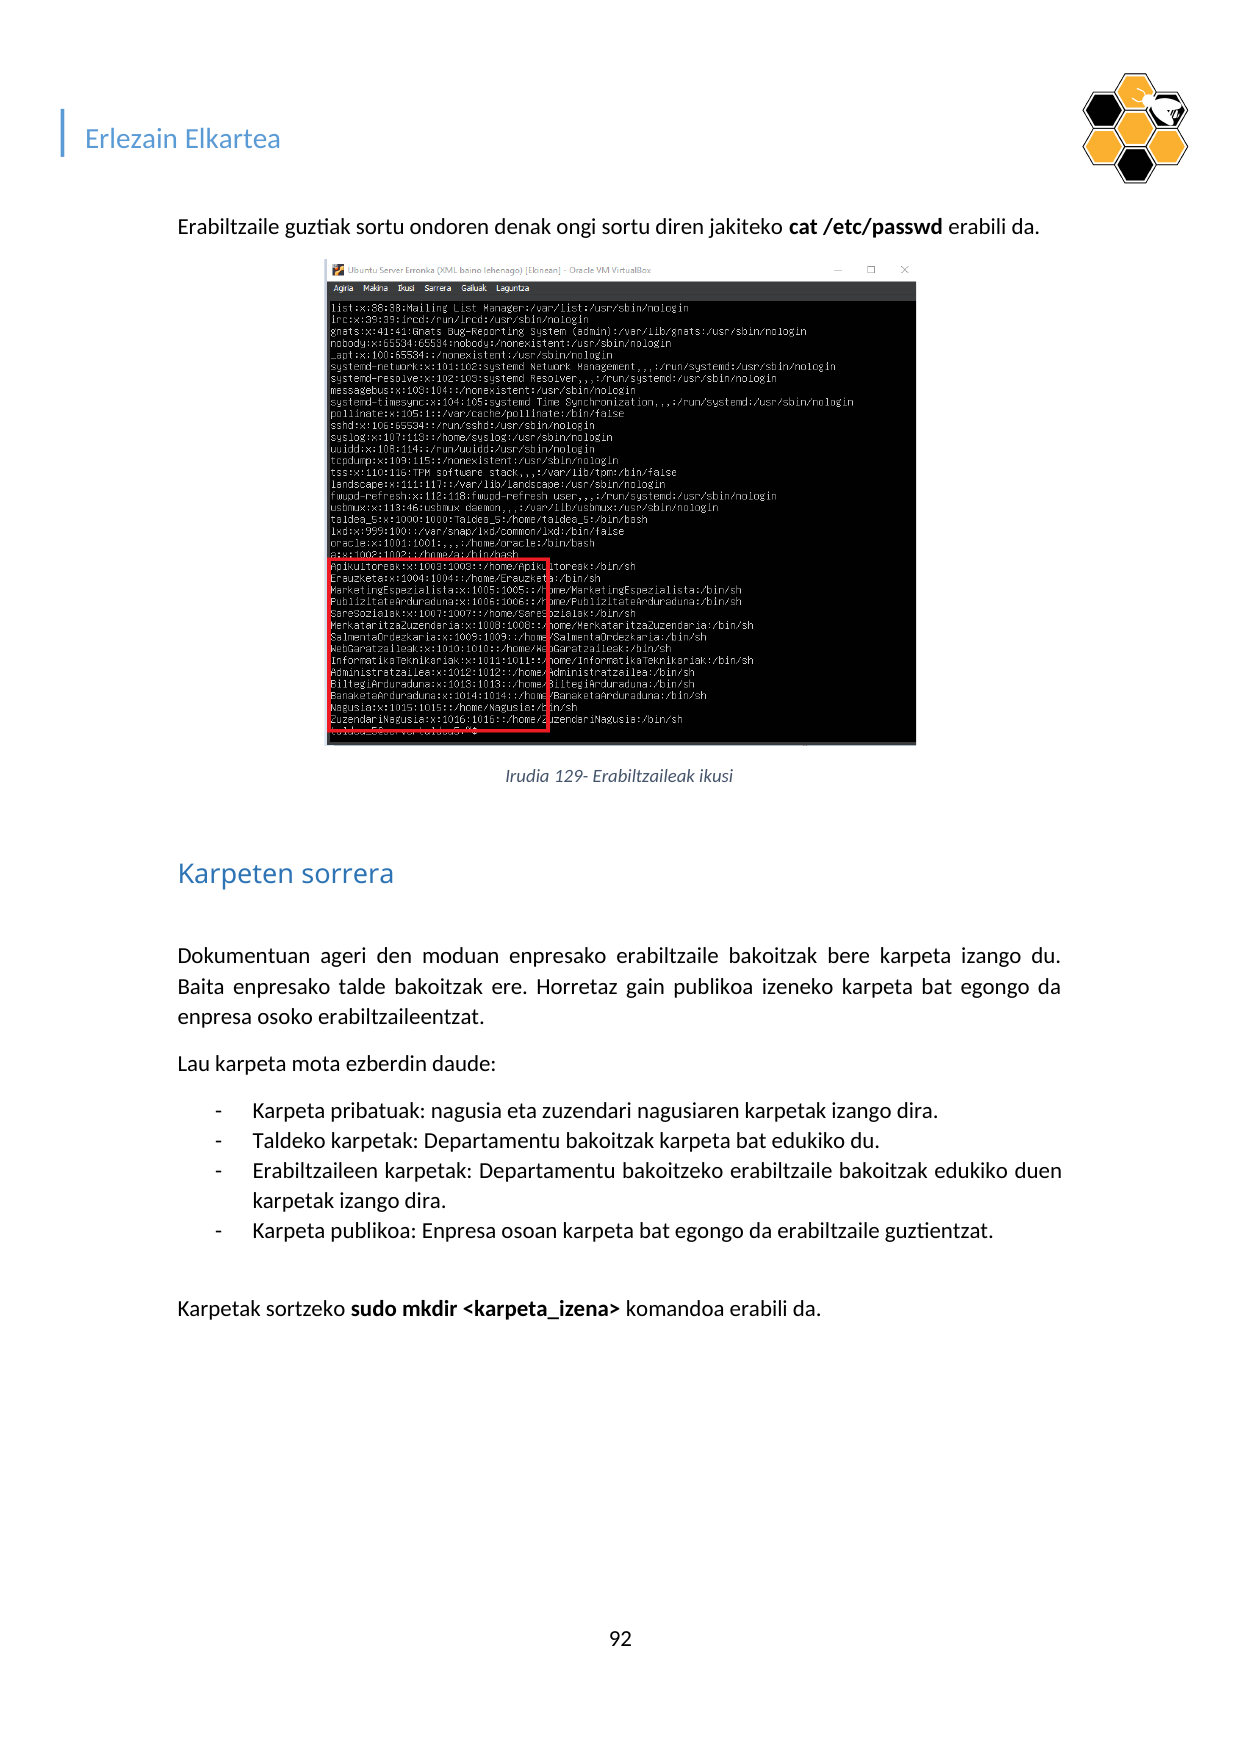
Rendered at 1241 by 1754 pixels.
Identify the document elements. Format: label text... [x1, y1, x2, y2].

text Irudia 129- Erabiltzaileak ikusi [177, 764, 1063, 787]
picture [1071, 73, 1210, 185]
list Taldeko karpetak: Departamentu bakoitzak karpeta bat edukiko du. [215, 1126, 1063, 1154]
text Lau karpeta mota ezberdin daude: [177, 1049, 1063, 1077]
subtitle Karpeten sorrera [177, 855, 1063, 892]
text Erabiltzaile guztiak sortu ondoren denak ongi sortu diren jakiteko cat /etc/passwd erabili da. [177, 212, 1063, 240]
text Dokumentuan ageri den moduan enpresako erabiltzaile bakoitzak bere karpeta izango du. Baita enpresako talde bakoitzak ere. Horretaz gain publikoa izeneko karpeta bat egongo da enpresa osoko erabiltzaileentzat. [177, 942, 1063, 1030]
list Erabiltzaileen karpetak: Departamentu bakoitzeko erabiltzaile bakoitzak edukiko duen karpetak izango dira. [215, 1156, 1063, 1214]
list Karpeta publikoa: Enpresa osoan karpeta bat egongo da erabiltzaile guztientzat. [215, 1217, 1063, 1244]
text Karpetak sortzeko sudo mkdir <karpeta_izena> komandoa erabili da. [177, 1294, 1063, 1322]
list Karpeta pribatuak: nagusia eta zuzendari nagusiaren karpetak izango dira. [215, 1096, 1063, 1124]
picture [324, 259, 917, 746]
